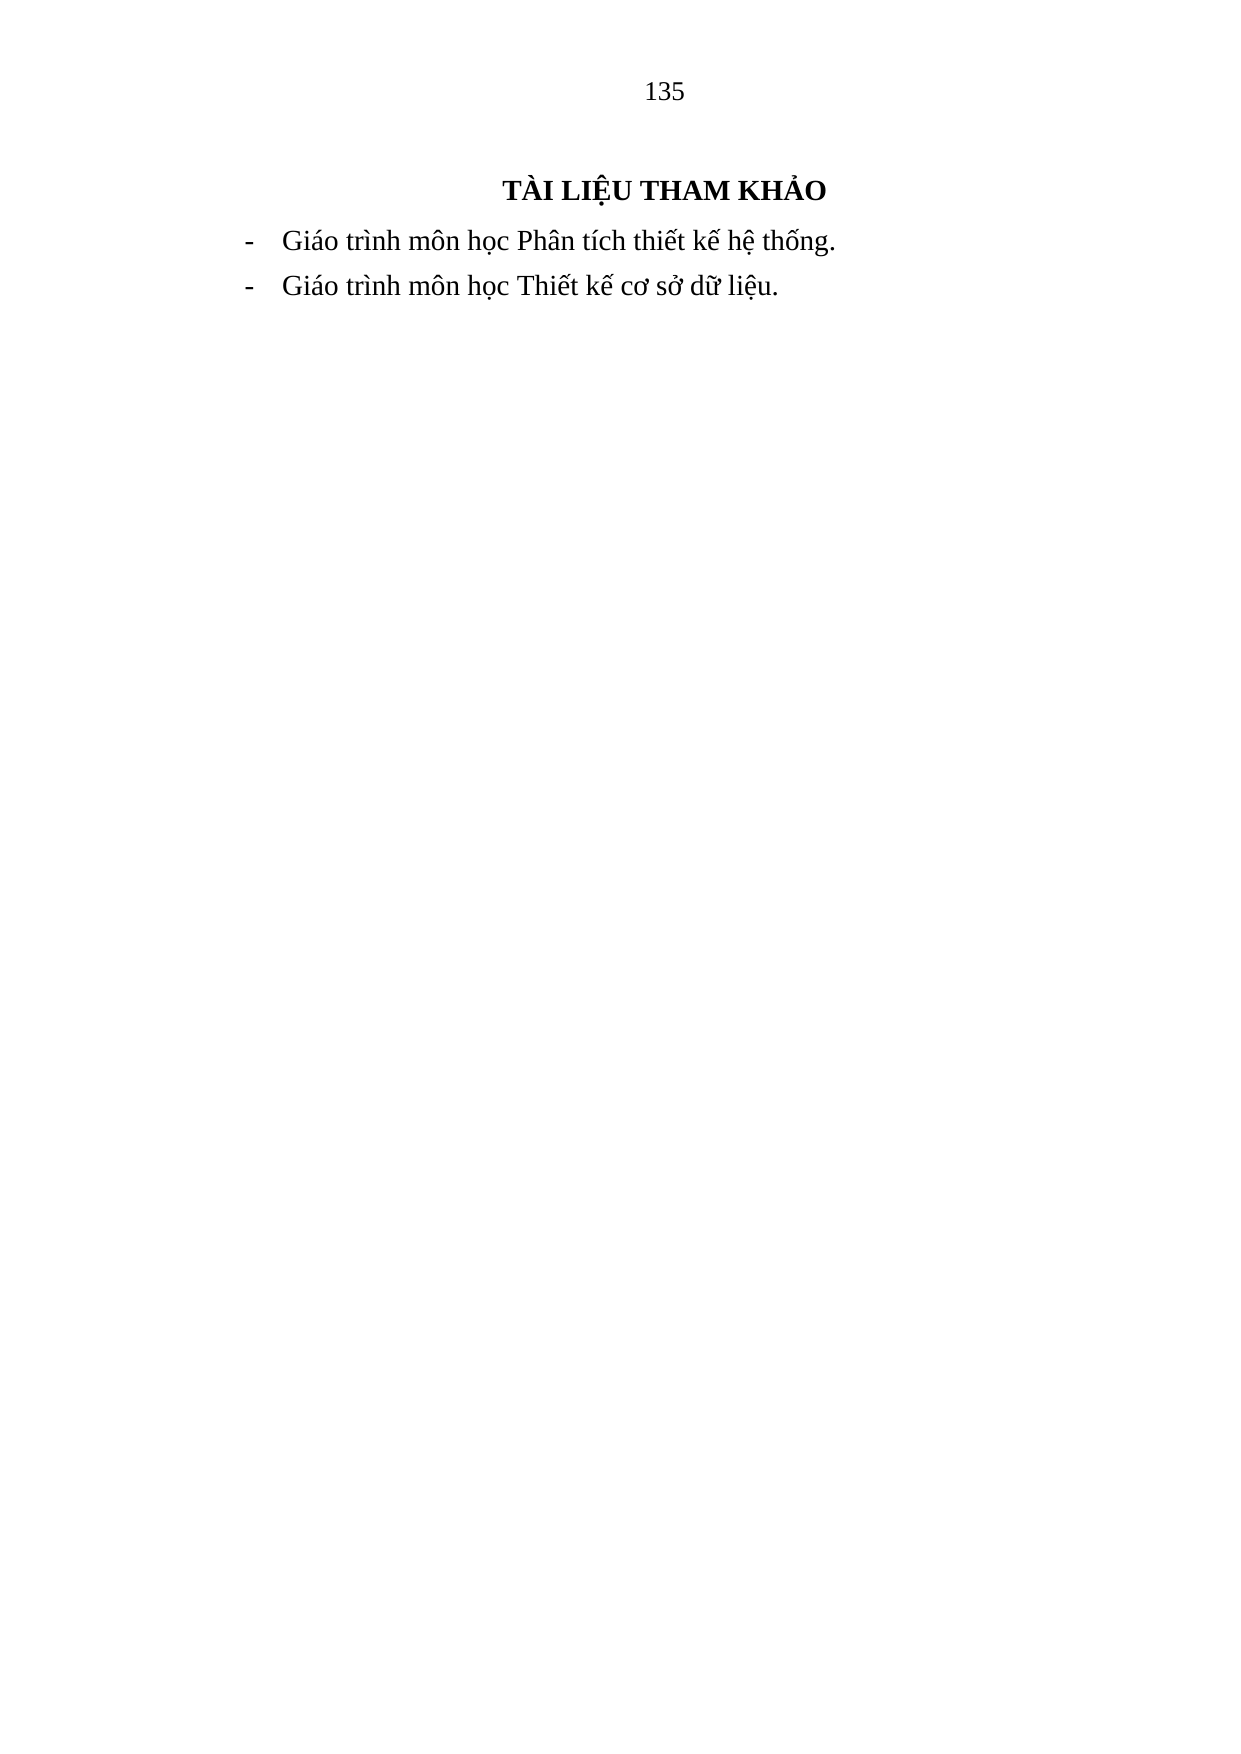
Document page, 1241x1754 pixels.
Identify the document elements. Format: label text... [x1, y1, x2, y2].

list Giáo trình môn học Thiết kế cơ sở dữ liệu. [244, 268, 1122, 302]
subtitle TÀI LIỆU THAM KHẢO [207, 173, 1122, 206]
list Giáo trình môn học Phân tích thiết kế hệ thống. [244, 223, 1122, 257]
